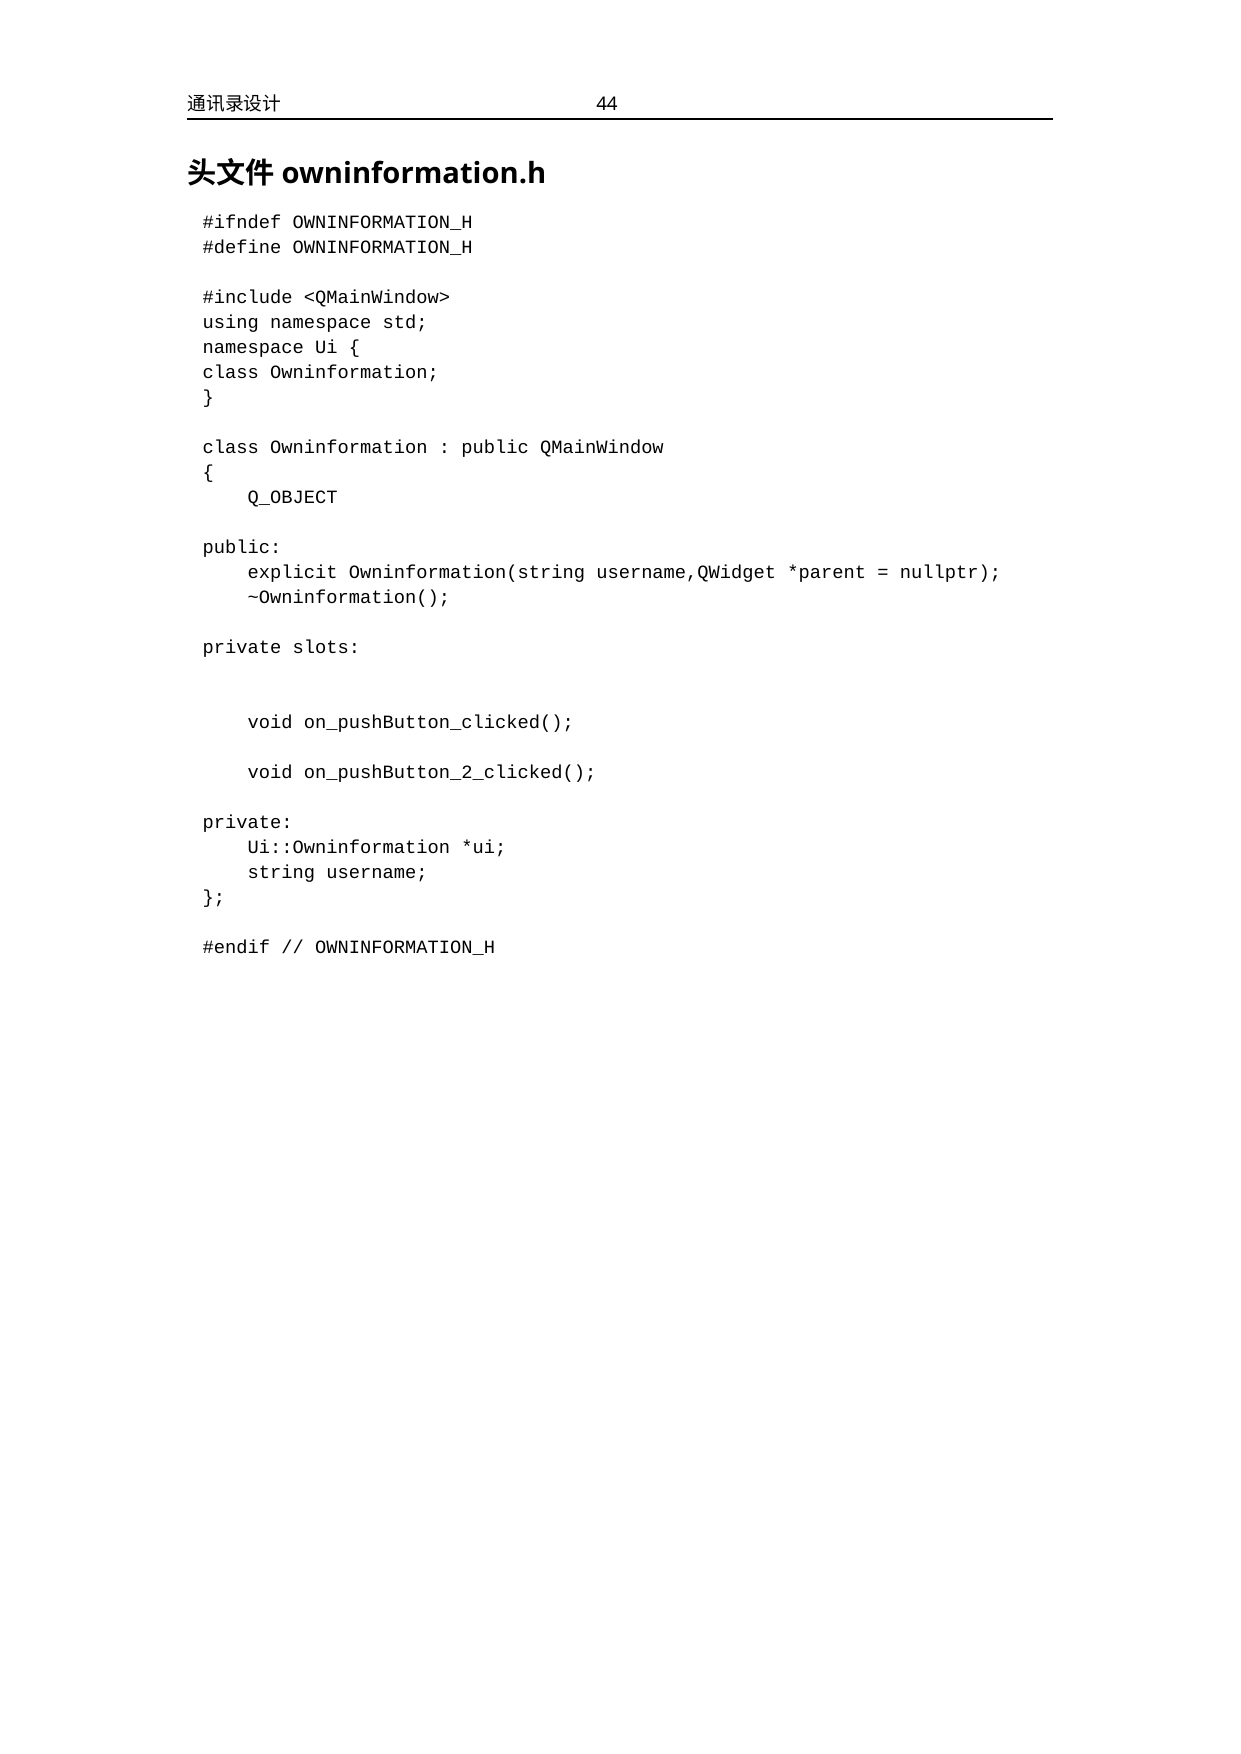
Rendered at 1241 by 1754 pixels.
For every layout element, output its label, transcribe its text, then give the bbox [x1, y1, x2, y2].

text 头文件 owninformation.h [187, 150, 1053, 192]
